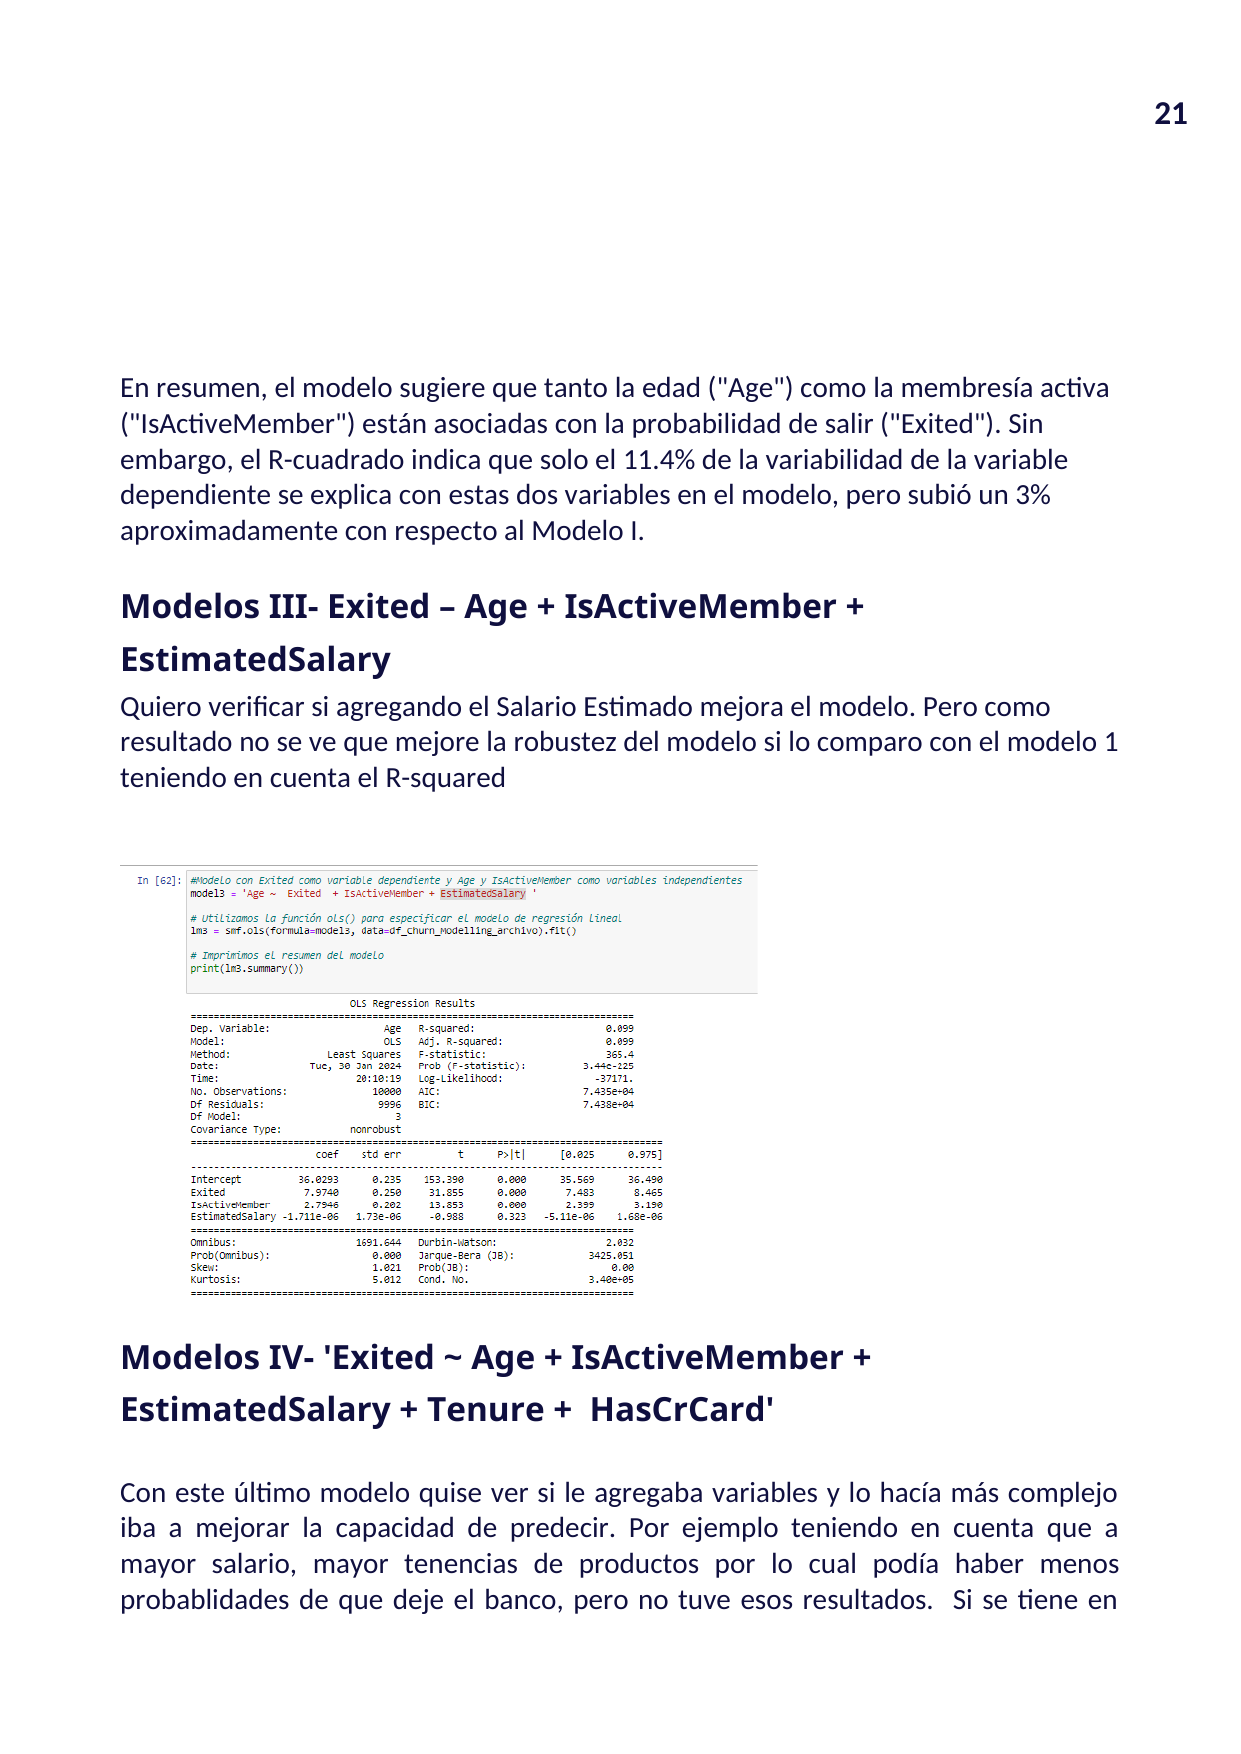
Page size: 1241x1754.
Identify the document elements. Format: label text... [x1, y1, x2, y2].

subtitle Modelos III- Exited – Age + IsActiveMember + EstimatedSalary [120, 583, 1120, 681]
subtitle Modelos IV- 'Exited ~ Age + IsActiveMember + EstimatedSalary + Tenure + HasCrCard' [120, 1334, 1120, 1432]
text Quiero verificar si agregando el Salario Estimado mejora el modelo. Pero como resultado no se ve que mejore la robustez del modelo si lo comparo con el modelo 1 teniendo en cuenta el R-squared [120, 688, 1120, 794]
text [120, 1474, 1120, 1616]
picture [120, 865, 758, 1299]
text En resumen, el modelo sugiere que tanto la edad ("Age") como la membresía activa ("IsActiveMember") están asociadas con la probabilidad de salir ("Exited"). Sin embargo, el R-cuadrado indica que solo el 11.4% de la variabilidad de la variable dependiente se explica con estas dos variables en el modelo, pero subió un 3% aproximadamente con respecto al Modelo I. [120, 369, 1120, 548]
